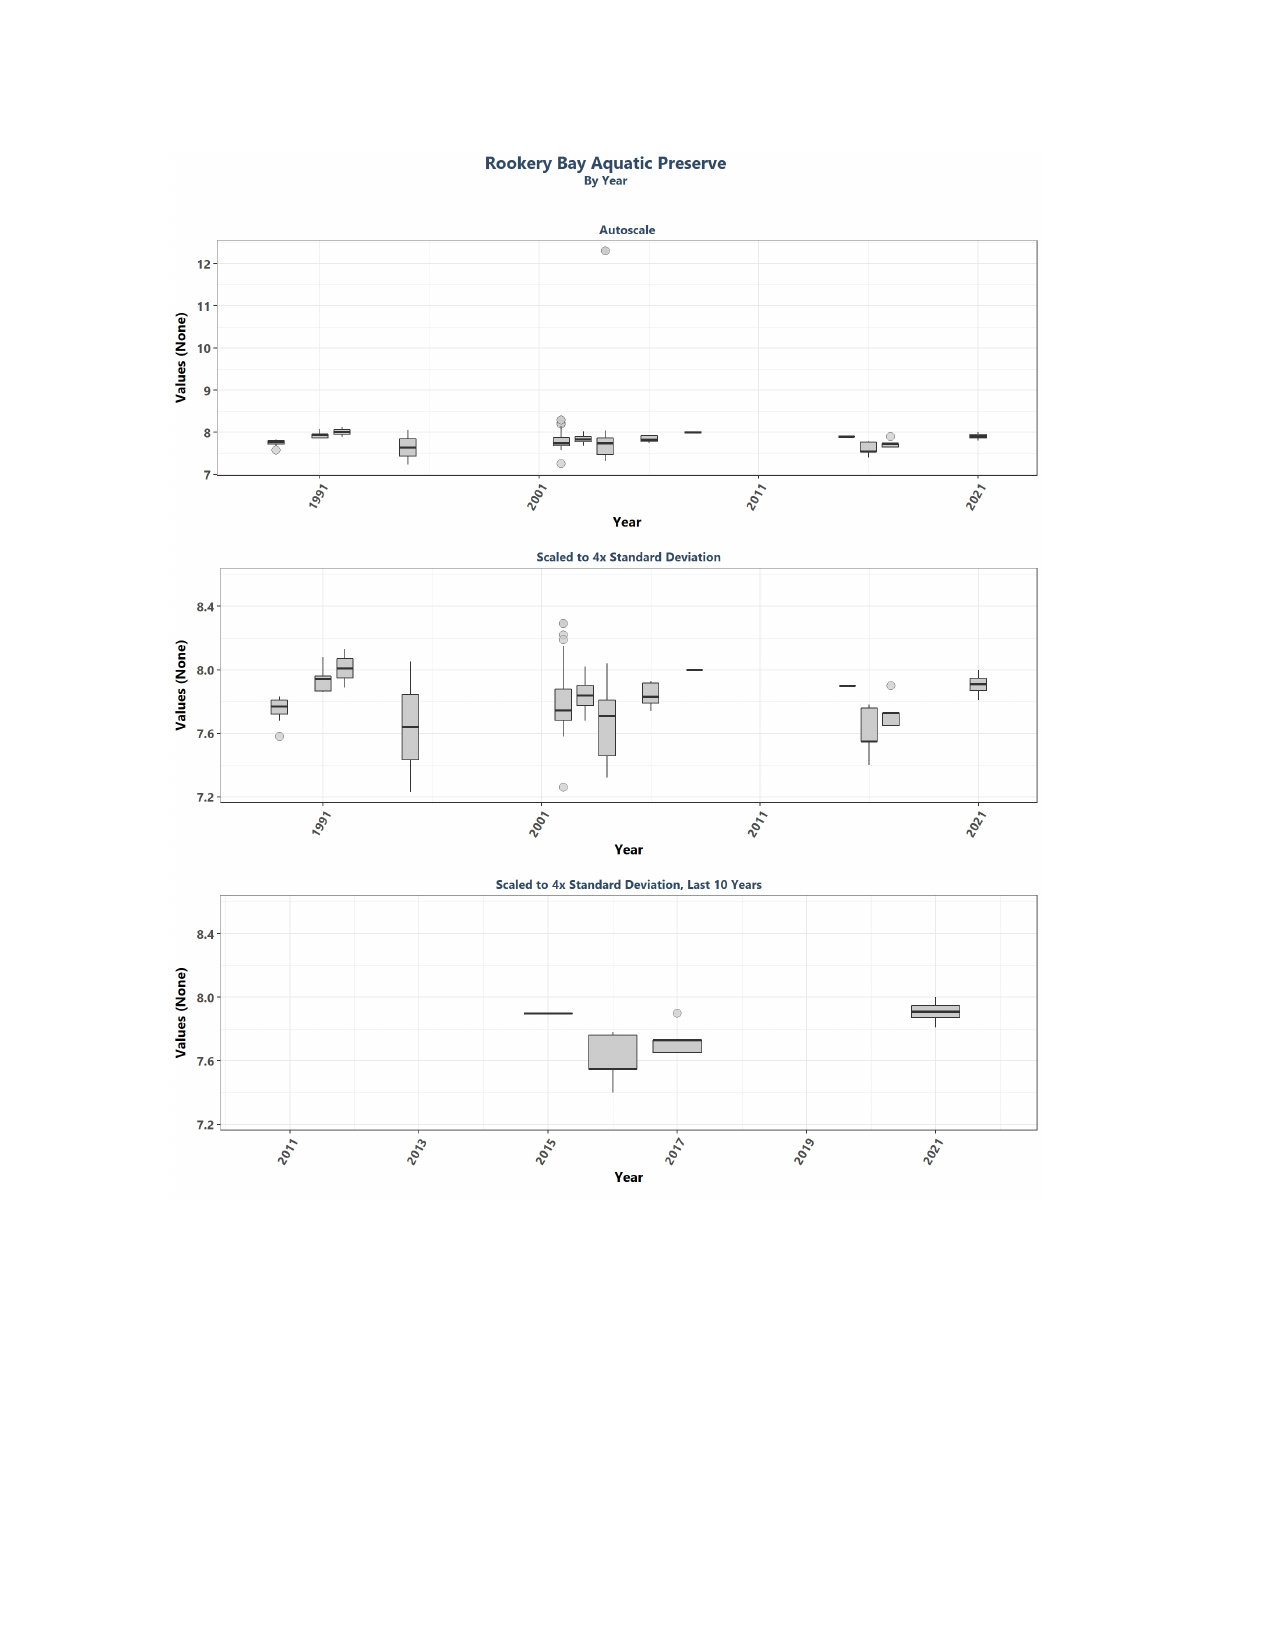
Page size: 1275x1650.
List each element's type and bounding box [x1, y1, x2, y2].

picture [168, 150, 1044, 1200]
